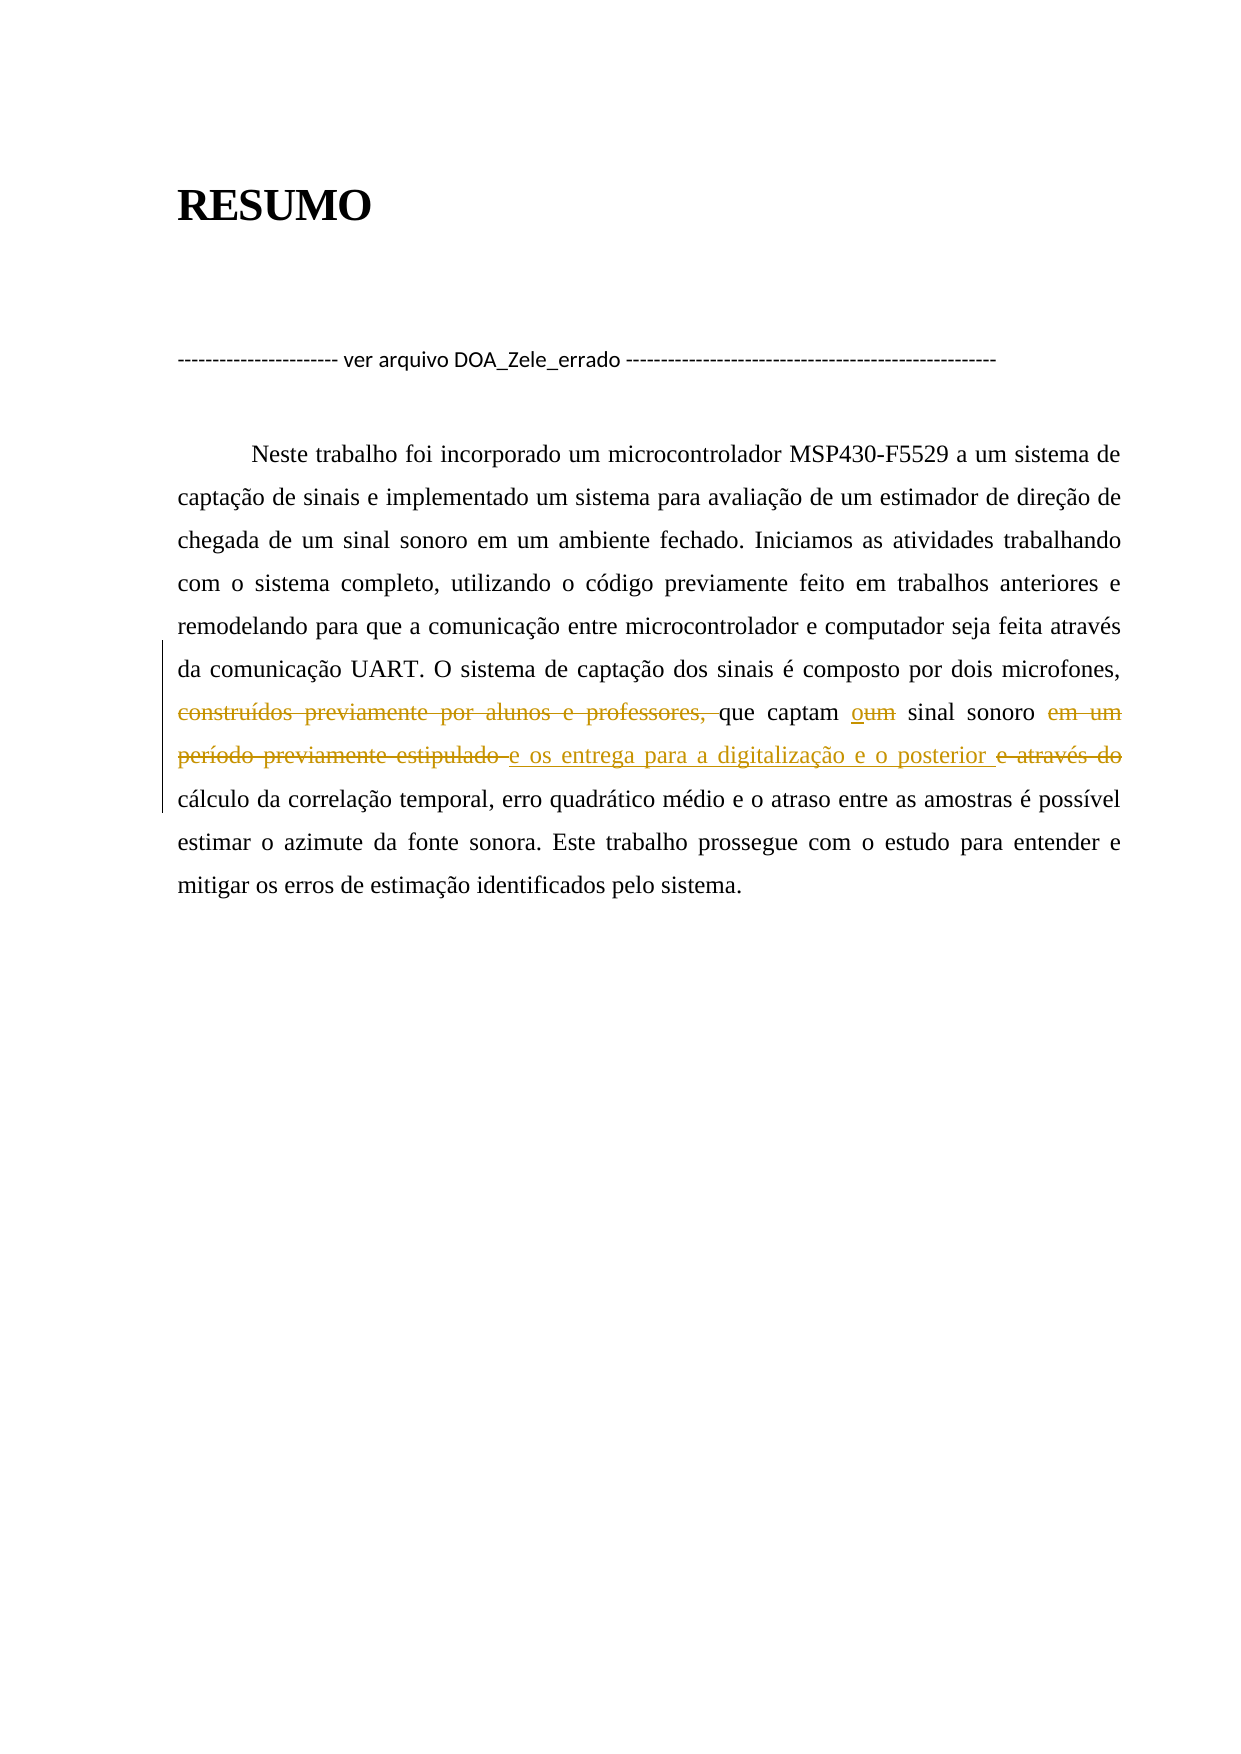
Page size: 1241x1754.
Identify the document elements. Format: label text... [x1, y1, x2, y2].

text Neste trabalho foi incorporado um microcontrolador MSP430-F5529 a um sistema de captação de sinais e implementado um sistema para avaliação de um estimador de direção de chegada de um sinal sonoro em um ambiente fechado. Iniciamos as atividades trabalhando com o sistema completo, utilizando o código previamente feito em trabalhos anteriores e remodelando para que a comunicação entre microcontrolador e computador seja feita através da comunicação UART. O sistema de captação dos sinais é composto por dois microfones, que captam sinal sonoro cálculo da correlação temporal, erro quadrático médio e o atraso entre as amostras é possível estimar o azimute da fonte sonora. Este trabalho prossegue com o estudo para entender e mitigar os erros de estimação identificados pelo sistema. [177, 439, 1122, 899]
title Resumo [177, 177, 1122, 230]
text ----------------------- ver arquivo DOA_Zele_errado ----------------------------------------------------- [177, 345, 1122, 373]
